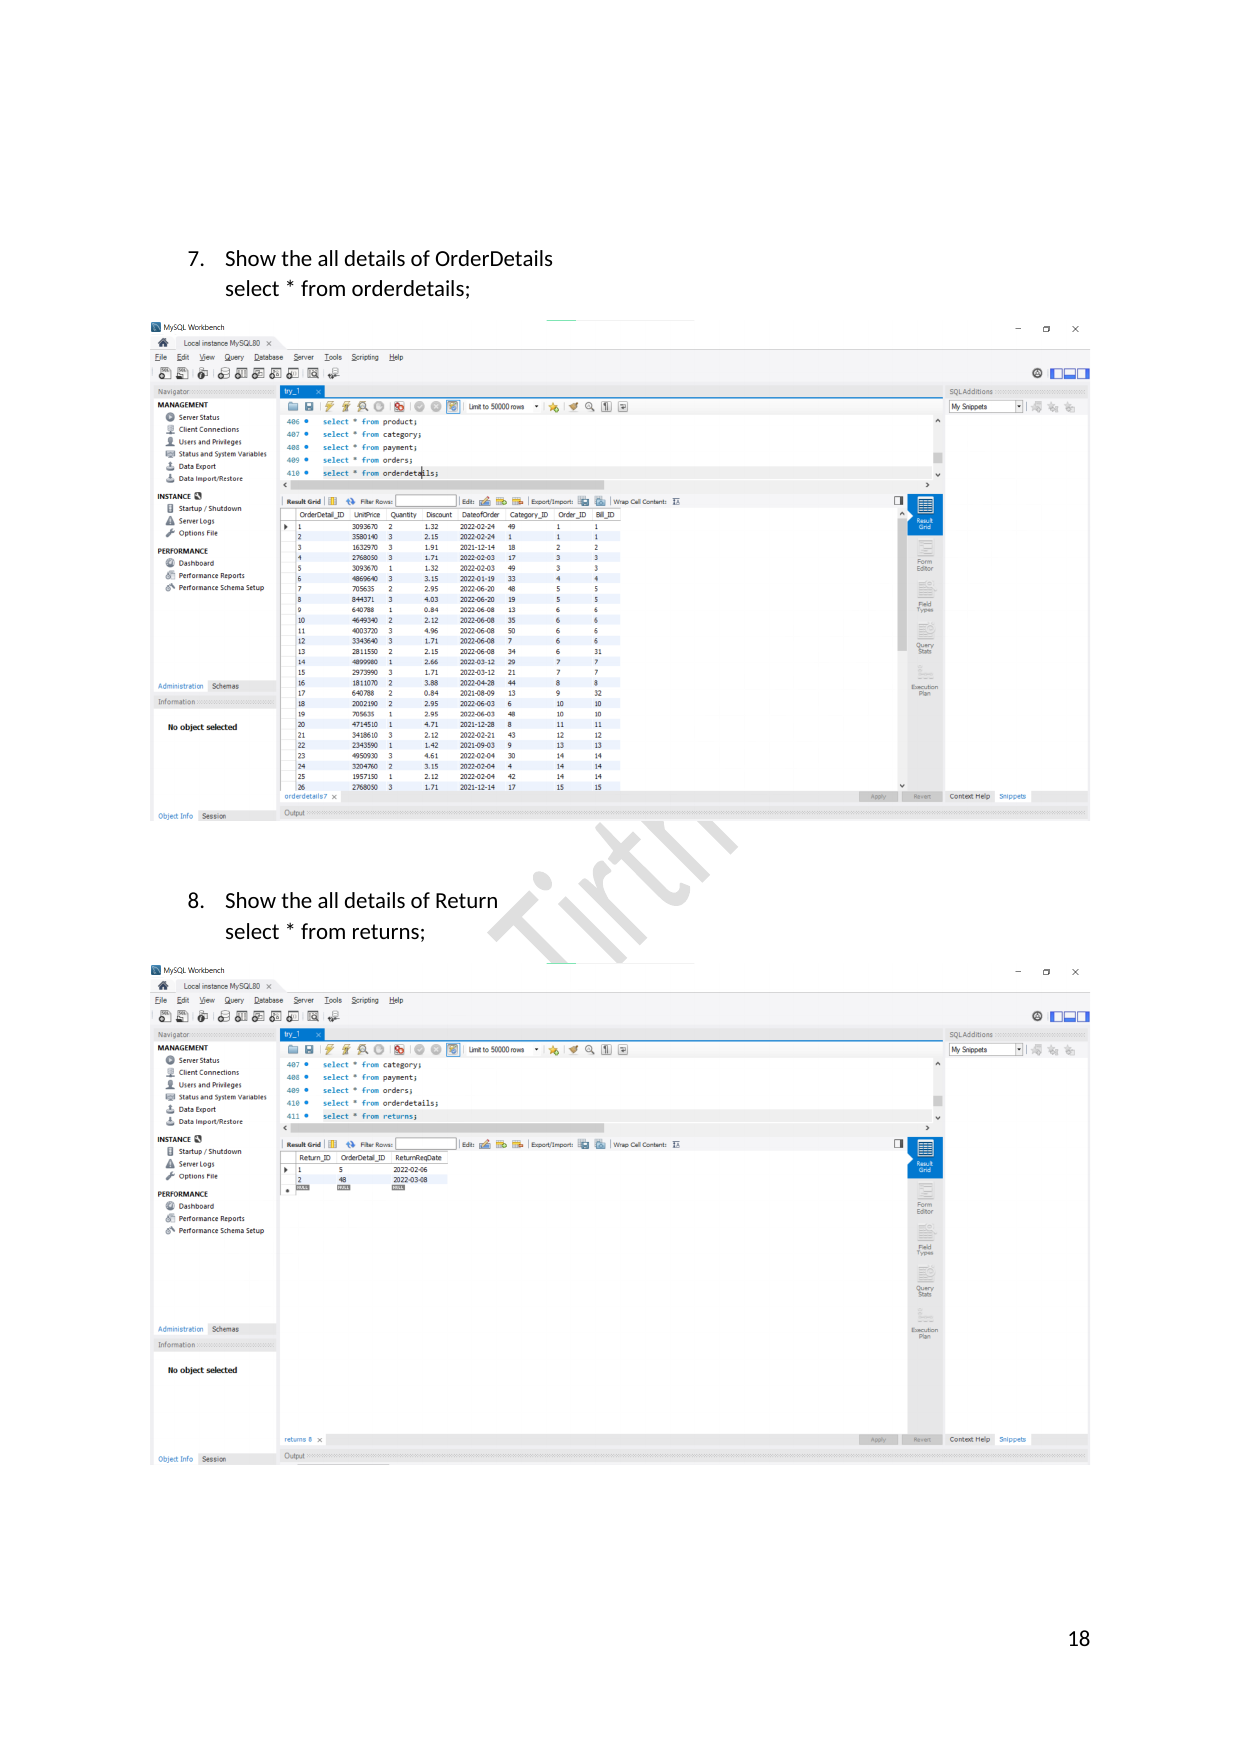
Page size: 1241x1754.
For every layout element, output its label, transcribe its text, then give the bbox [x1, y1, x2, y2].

list select * from orderdetails; [225, 274, 1090, 302]
picture [150, 320, 1091, 821]
list Show the all details of OrderDetails [187, 244, 1090, 272]
picture [150, 963, 1091, 1465]
list select * from returns; [225, 917, 1090, 945]
list Show the all details of Return [187, 887, 1090, 914]
